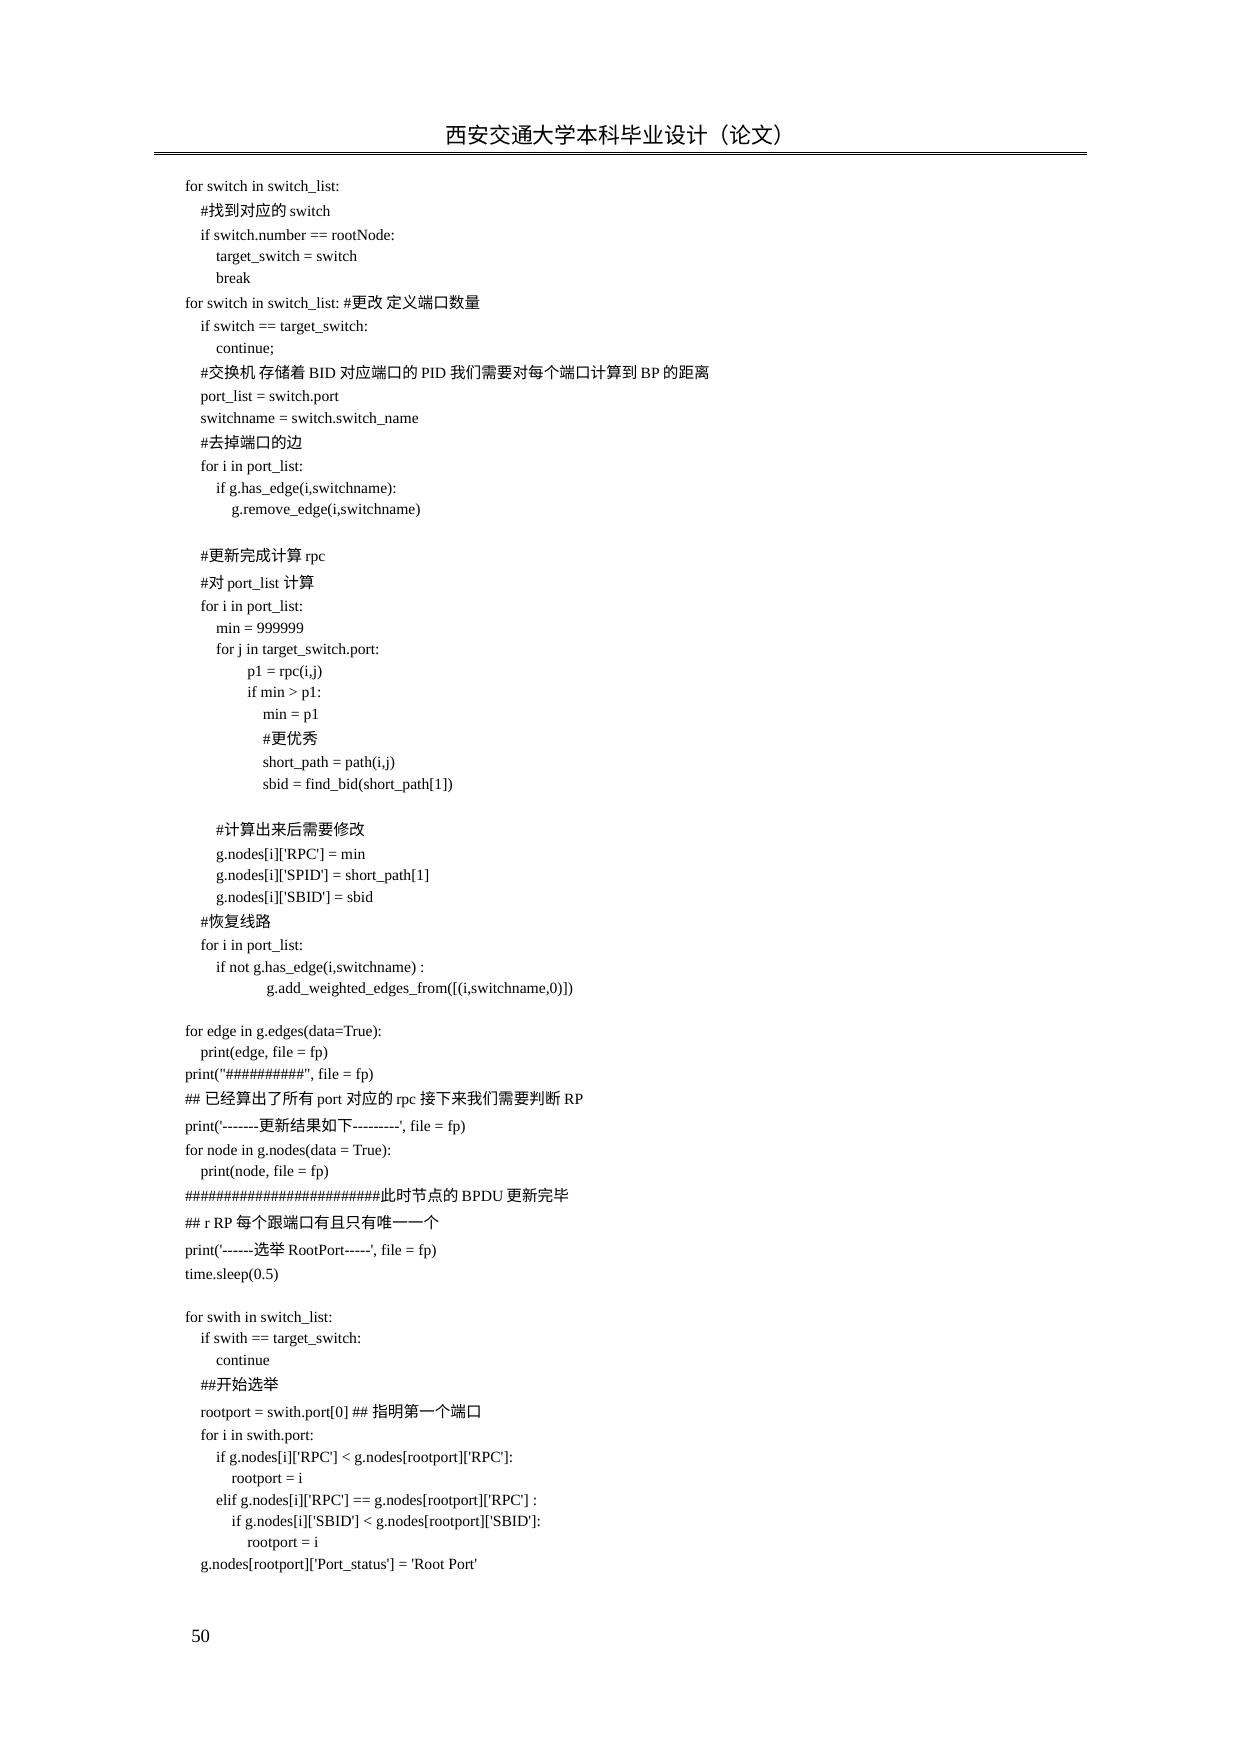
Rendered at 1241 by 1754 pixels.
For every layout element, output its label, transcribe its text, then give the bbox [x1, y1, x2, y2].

text for switch in switch_list: [153, 177, 1087, 195]
text rootport = i [153, 1533, 1087, 1551]
text #对port_list 计算 [153, 570, 1087, 593]
text for switch in switch_list: #更改 定义端口数量 [153, 290, 1087, 313]
text ## 已经算出了所有port 对应的rpc 接下来我们需要判断 RP [153, 1086, 1087, 1109]
text g.add_weighted_edges_from([(i,switchname,0)]) [153, 979, 1087, 997]
text continue; [153, 339, 1087, 357]
text if g.nodes[i]['SBID'] < g.nodes[rootport]['SBID']: [153, 1512, 1087, 1530]
text for i in port_list: [153, 936, 1087, 954]
text print('------选举RootPort-----', file = fp) [153, 1237, 1087, 1260]
text #交换机 存储着BID 对应端口的PID 我们需要对每个端口计算到BP的距离 [153, 360, 1087, 383]
text target_switch = switch [153, 247, 1087, 265]
text print(node, file = fp) [153, 1162, 1087, 1180]
text if min > p1: [153, 683, 1087, 701]
text g.remove_edge(i,switchname) [153, 500, 1087, 518]
text print(edge, file = fp) [153, 1043, 1087, 1061]
text if g.has_edge(i,switchname): [153, 479, 1087, 497]
text for j in target_switch.port: [153, 640, 1087, 658]
text min = p1 [153, 704, 1087, 722]
text rootport = i [153, 1469, 1087, 1487]
text g.nodes[i]['SPID'] = short_path[1] [153, 866, 1087, 884]
text min = 999999 [153, 619, 1087, 637]
text switchname = switch.switch_name [153, 409, 1087, 427]
text if switch == target_switch: [153, 317, 1087, 335]
text g.nodes[i]['RPC'] = min [153, 844, 1087, 862]
text g.nodes[rootport]['Port_status'] = 'Root Port' [153, 1555, 1087, 1573]
text p1 = rpc(i,j) [153, 662, 1087, 679]
text #去掉端口的边 [153, 430, 1087, 453]
text #更新完成计算rpc [153, 543, 1087, 566]
text sbid = find_bid(short_path[1]) [153, 774, 1087, 792]
text for node in g.nodes(data = True): [153, 1140, 1087, 1158]
text print('-------更新结果如下---------', file = fp) [153, 1113, 1087, 1136]
text g.nodes[i]['SBID'] = sbid [153, 887, 1087, 905]
text for edge in g.edges(data=True): [153, 1022, 1087, 1040]
text for i in port_list: [153, 457, 1087, 475]
text for i in swith.port: [153, 1426, 1087, 1444]
text #找到对应的switch [153, 199, 1087, 221]
text short_path = path(i,j) [153, 753, 1087, 771]
text for swith in switch_list: [153, 1307, 1087, 1325]
text #更优秀 [153, 726, 1087, 748]
text #计算出来后需要修改 [153, 817, 1087, 840]
text print("##########", file = fp) [153, 1065, 1087, 1083]
text #恢复线路 [153, 909, 1087, 931]
text ## r RP 每个跟端口有且只有唯一一个 [153, 1210, 1087, 1233]
text rootport = swith.port[0] ## 指明第一个端口 [153, 1399, 1087, 1421]
text continue [153, 1350, 1087, 1368]
text if g.nodes[i]['RPC'] < g.nodes[rootport]['RPC']: [153, 1447, 1087, 1465]
text #########################此时节点的BPDU更新完毕 [153, 1183, 1087, 1206]
text for i in port_list: [153, 597, 1087, 615]
text if switch.number == rootNode: [153, 226, 1087, 244]
text if not g.has_edge(i,switchname) : [153, 957, 1087, 975]
text time.sleep(0.5) [153, 1264, 1087, 1282]
text ##开始选举 [153, 1372, 1087, 1394]
text if swith == target_switch: [153, 1329, 1087, 1347]
text port_list = switch.port [153, 387, 1087, 405]
text break [153, 269, 1087, 287]
text elif g.nodes[i]['RPC'] == g.nodes[rootport]['RPC'] : [153, 1490, 1087, 1508]
